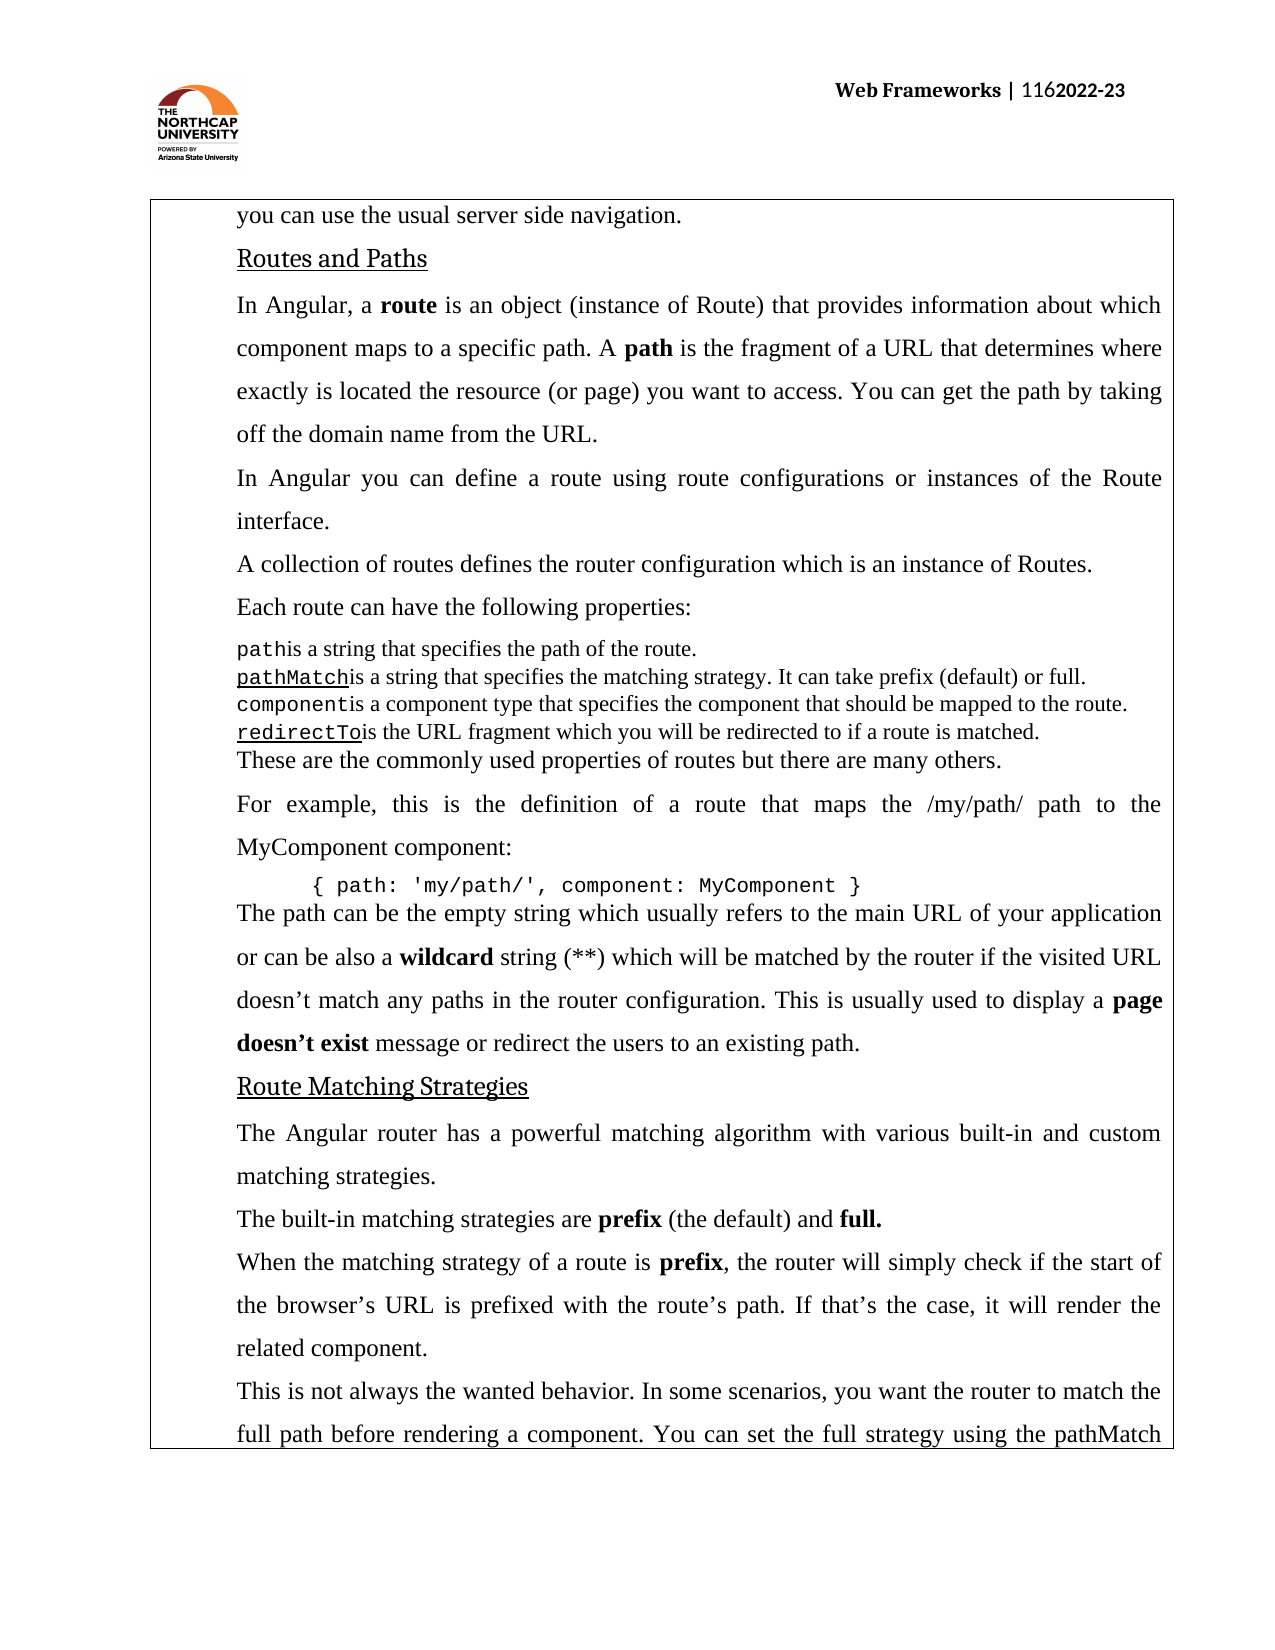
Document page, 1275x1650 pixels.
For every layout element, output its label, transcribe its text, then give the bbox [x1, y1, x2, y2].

picture [150, 75, 247, 172]
